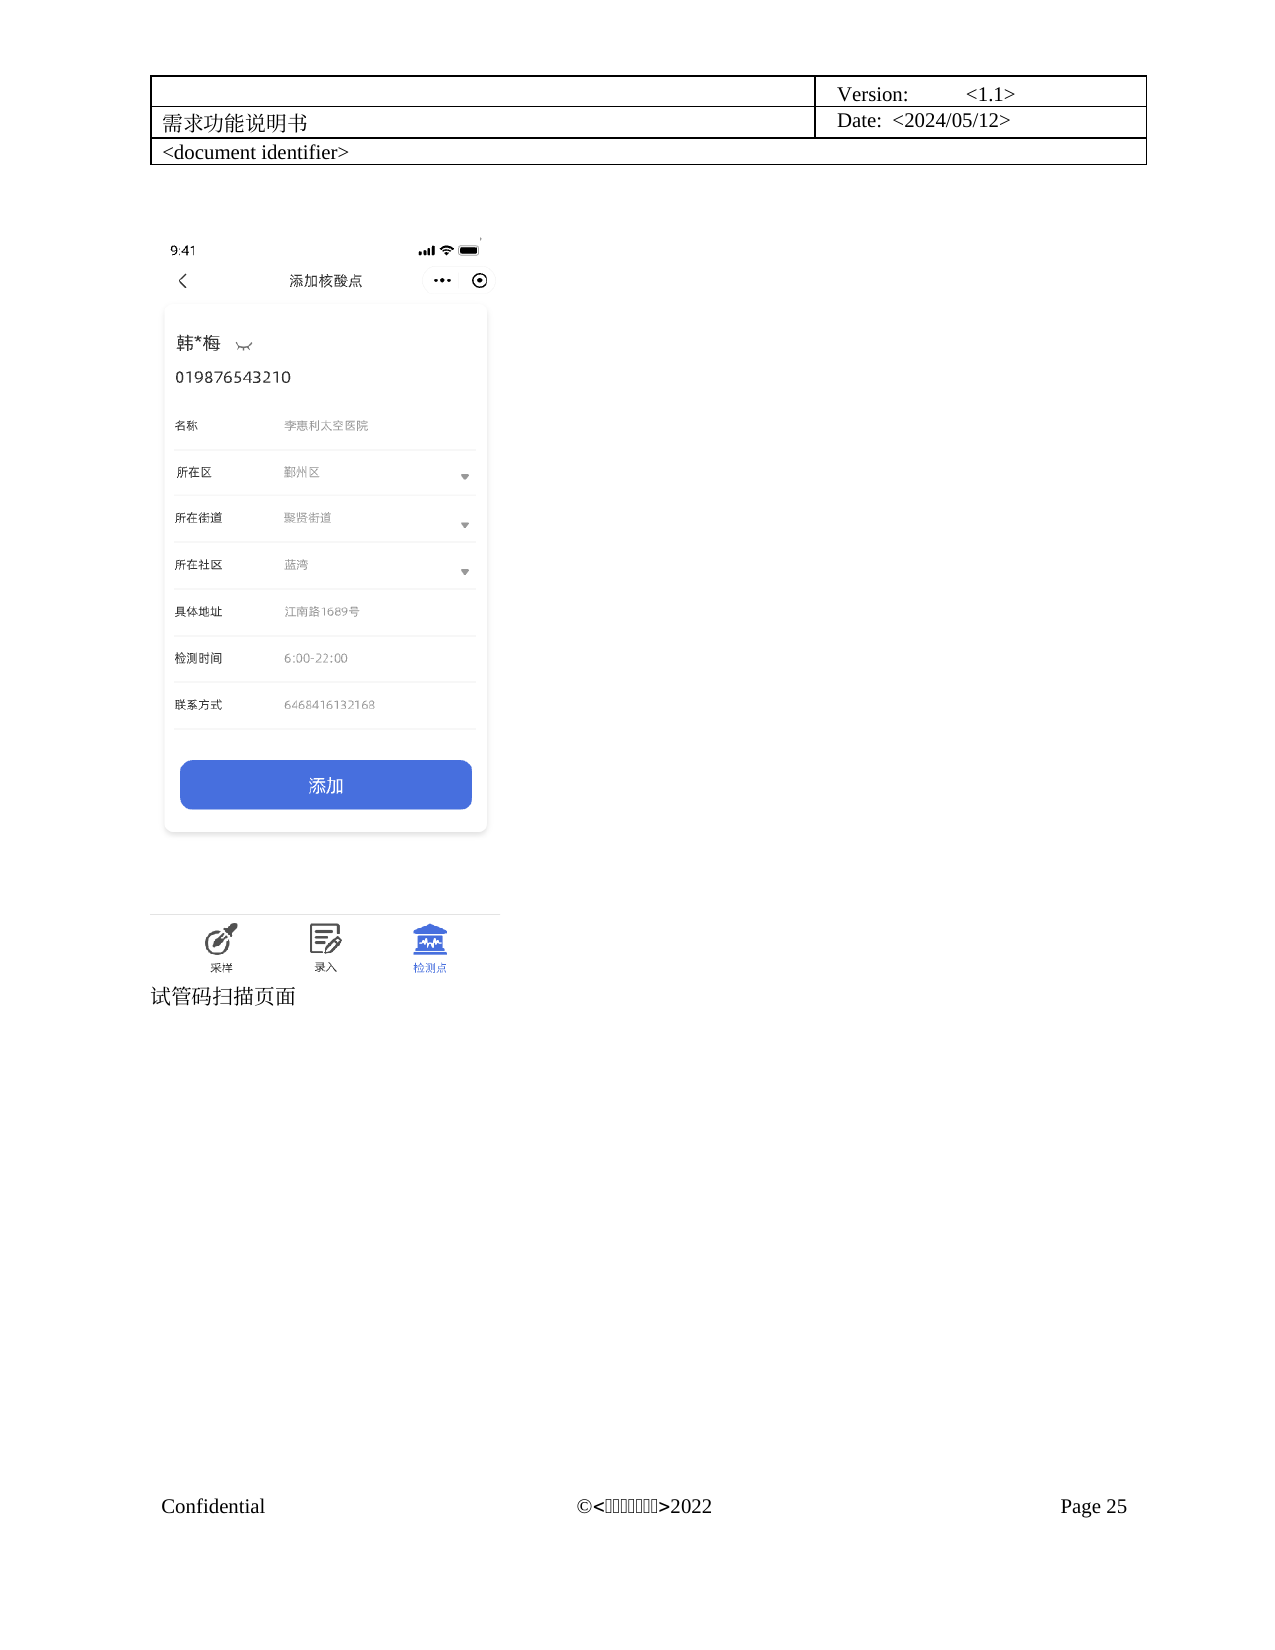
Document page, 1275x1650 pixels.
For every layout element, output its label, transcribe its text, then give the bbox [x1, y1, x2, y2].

text 试管码扫描页面 [150, 981, 1125, 1010]
picture [150, 222, 501, 981]
